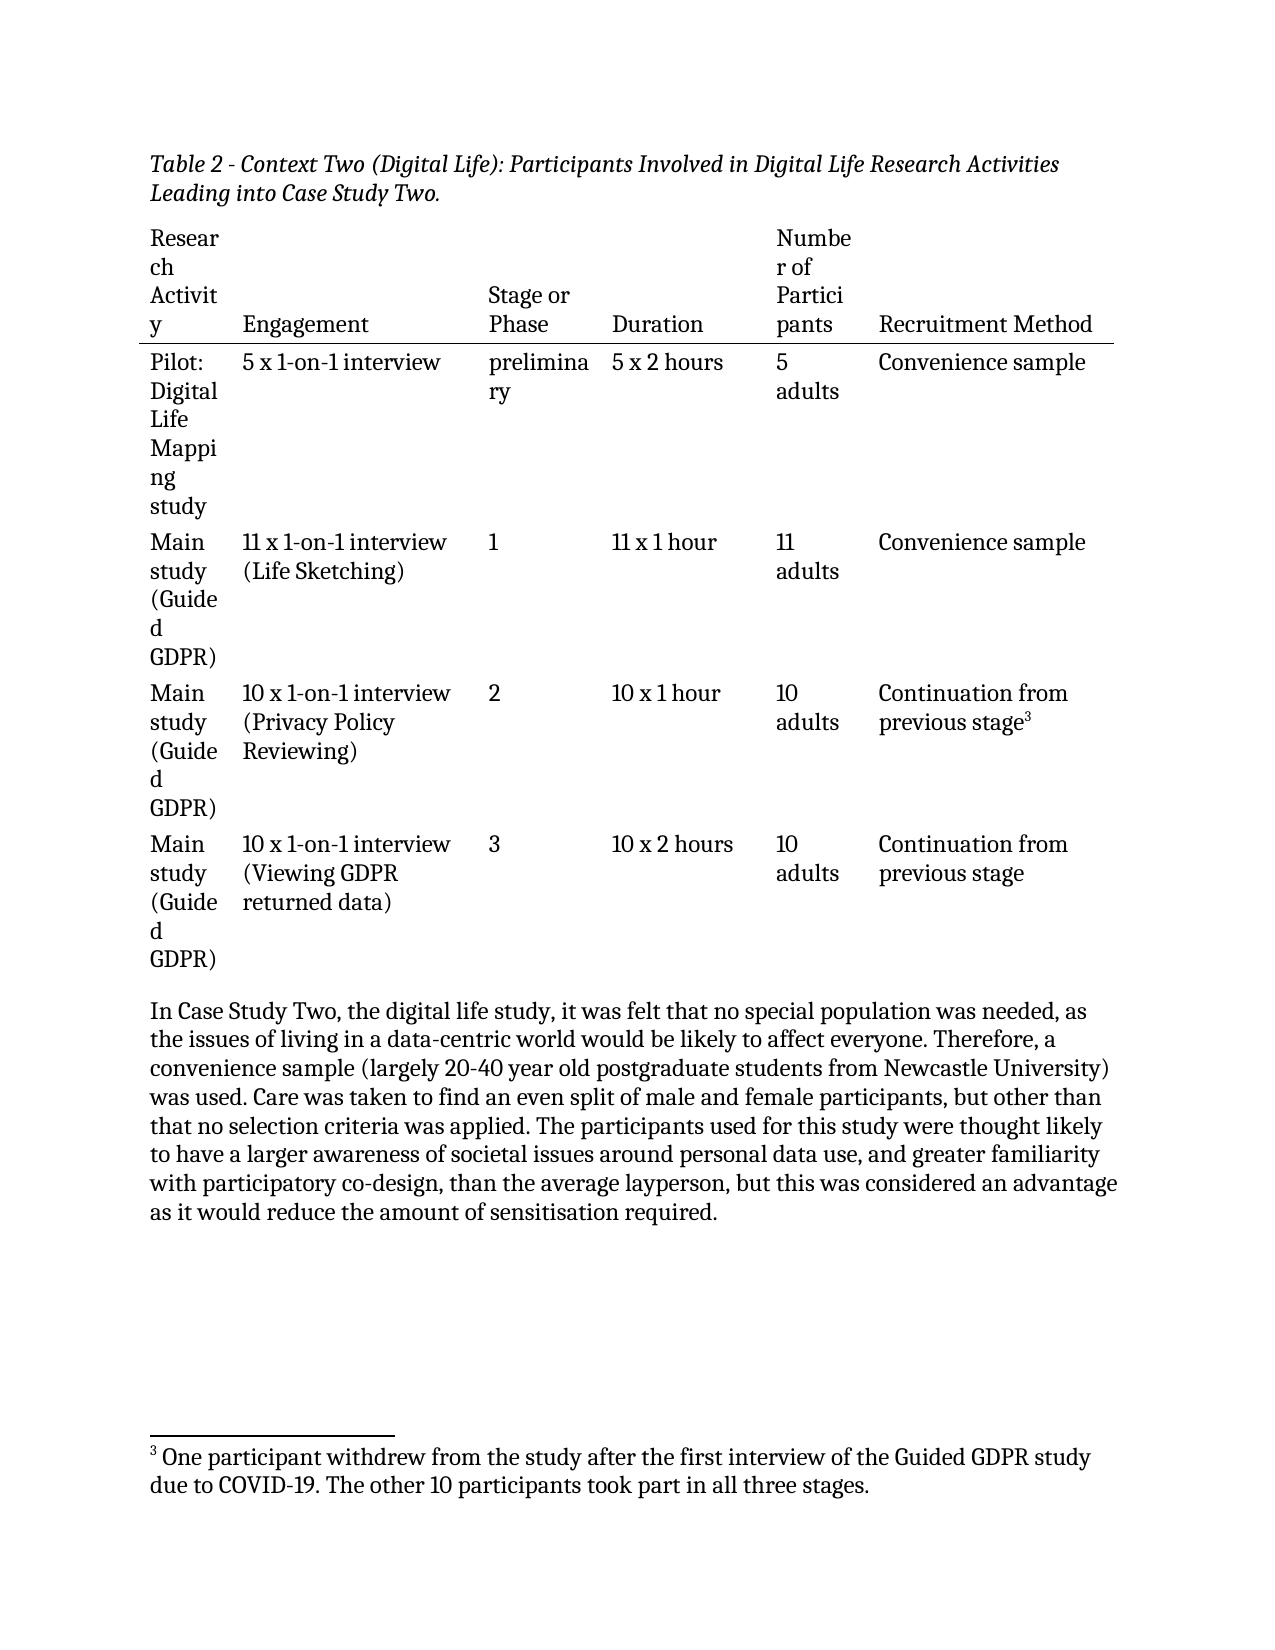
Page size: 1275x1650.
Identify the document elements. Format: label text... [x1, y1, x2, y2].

table_header Recruitment Method [867, 220, 1114, 342]
table_cell 11 adults [765, 524, 867, 675]
table_cell 10 x 1-on-1 interview (Viewing GDPR returned data) [231, 827, 477, 978]
table_cell Convenience sample [867, 524, 1114, 675]
table_cell 2 [478, 675, 601, 827]
table_cell 10 x 1 hour [601, 675, 765, 827]
table_header Engagement [231, 220, 477, 342]
table_cell 10 x 1-on-1 interview (Privacy Policy Reviewing) [231, 675, 477, 827]
table_cell 1 [478, 524, 601, 675]
table_header Research Activity [139, 220, 231, 342]
table_header Stage or Phase [478, 220, 601, 342]
text In Case Study Two, the digital life study, it was felt that no special population was needed, as the issues of living in a data-centric world would be likely to affect everyone. Therefore, a convenience sample (largely 20-40 year old postgraduate students from Newcastle University) was used. Care was taken to find an even split of male and female participants, but other than that no selection criteria was applied. The participants used for this study were thought likely to have a larger awareness of societal issues around personal data use, and greater familiarity with participatory co-design, than the average layperson, but this was considered an advantage as it would reduce the amount of sensitisation required. [150, 997, 1125, 1227]
table_cell 10 x 2 hours [601, 827, 765, 978]
table_cell Pilot: Digital Life Mapping study [139, 344, 231, 524]
table_cell 11 x 1-on-1 interview (Life Sketching) [231, 524, 477, 675]
table_cell 5 x 1-on-1 interview [231, 344, 477, 524]
table_cell Continuation from previous stage [867, 675, 1114, 827]
table_cell Convenience sample [867, 344, 1114, 524]
table_cell 11 x 1 hour [601, 524, 765, 675]
table_cell Continuation from previous stage [867, 827, 1114, 978]
table_cell Main study (Guided GDPR) [139, 827, 231, 978]
table_cell preliminary [478, 344, 601, 524]
table_cell 5 x 2 hours [601, 344, 765, 524]
table_cell 3 [478, 827, 601, 978]
table_cell 10 adults [765, 675, 867, 827]
table_cell Main study (Guided GDPR) [139, 524, 231, 675]
table_header Number of Participants [765, 220, 867, 342]
table_cell Main study (Guided GDPR) [139, 675, 231, 827]
table_cell 5 adults [765, 344, 867, 524]
table_header Duration [601, 220, 765, 342]
text Table 2 - Context Two (Digital Life): Participants Involved in Digital Life Research Activities Leading into Case Study Two. [150, 150, 1125, 207]
table_cell 10 adults [765, 827, 867, 978]
